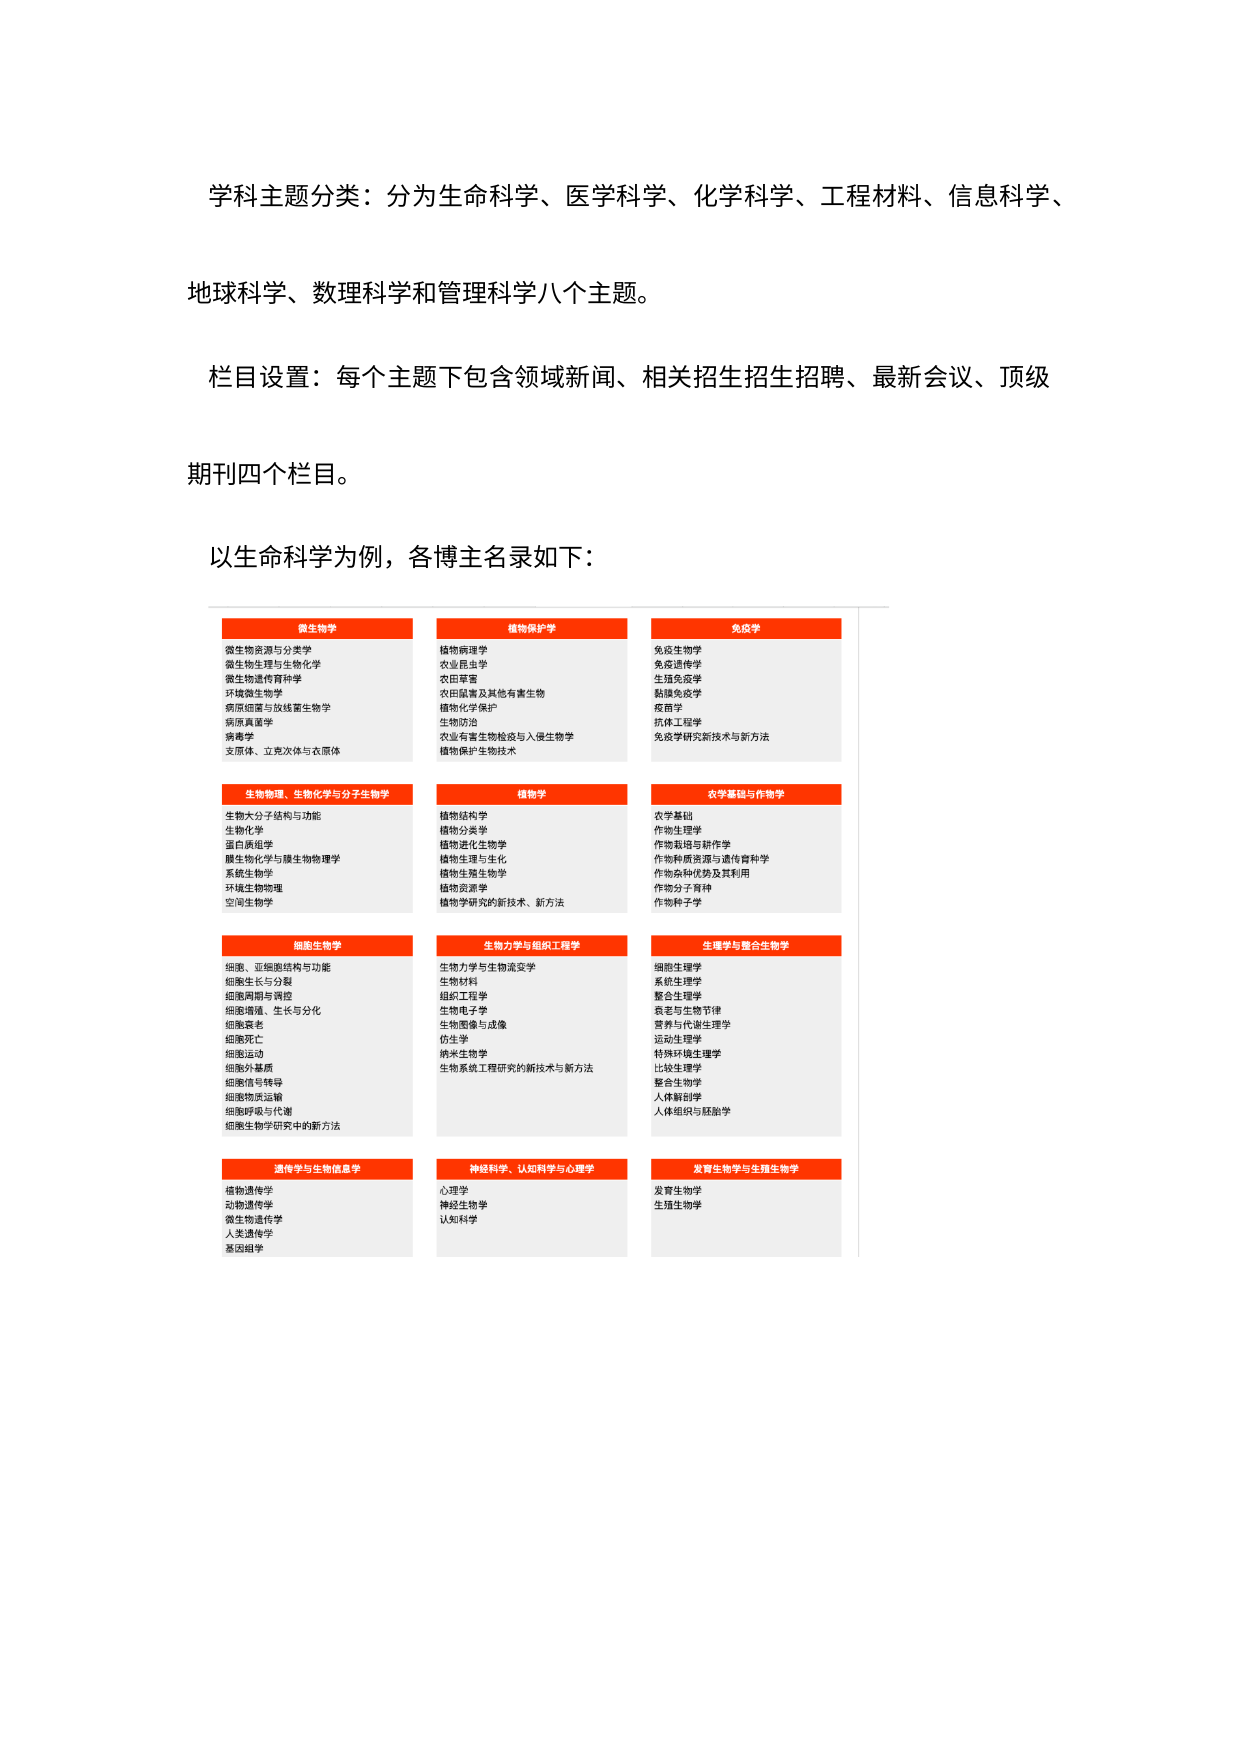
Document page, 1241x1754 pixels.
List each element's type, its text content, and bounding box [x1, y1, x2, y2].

text 学科主题分类：分为生命科学、医学科学、化学科学、工程材料、信息科学、地球科学、数理科学和管理科学八个主题。 [187, 162, 1053, 324]
text 栏目设置：每个主题下包含领域新闻、相关招生招生招聘、最新会议、顶级期刊四个栏目。 [187, 343, 1053, 505]
text 以生命科学为例，各博主名录如下： [187, 523, 1053, 588]
picture [208, 606, 890, 1257]
